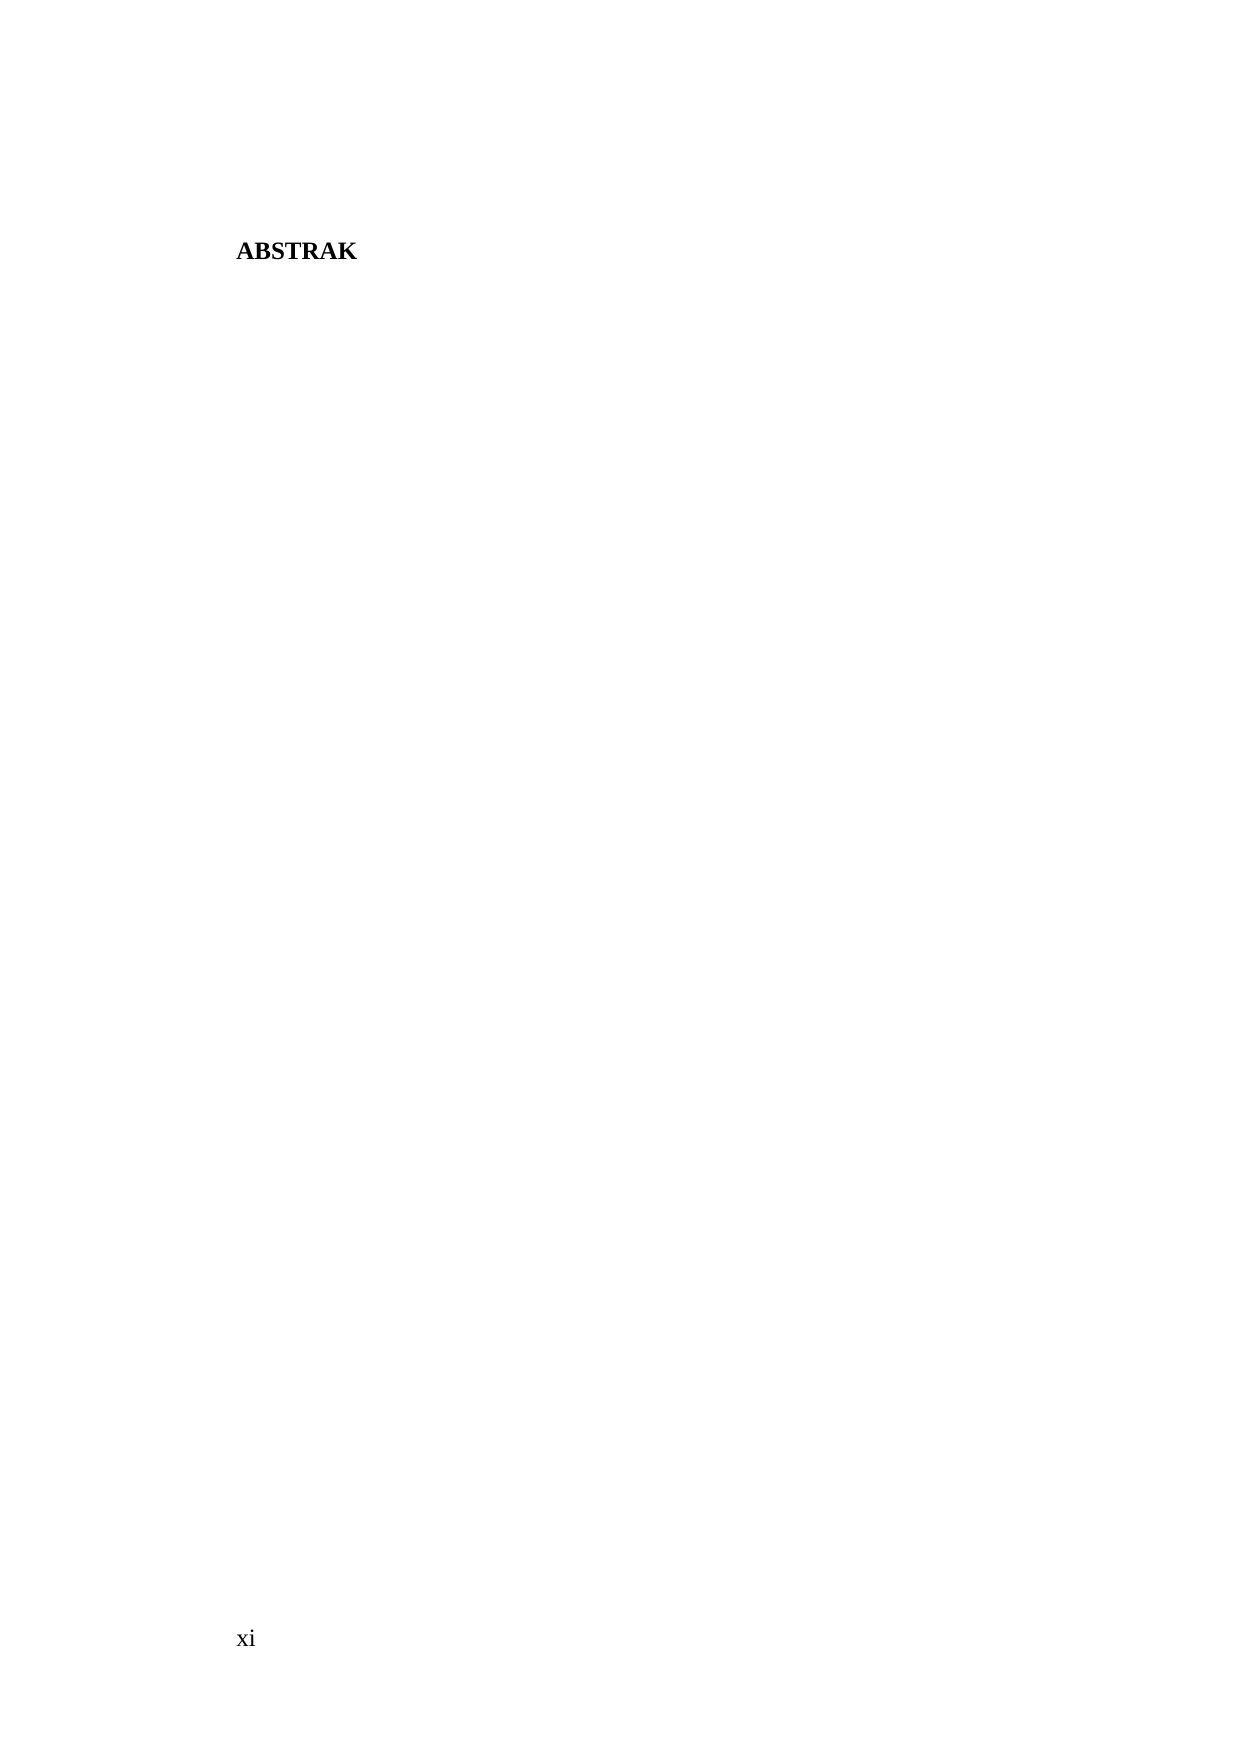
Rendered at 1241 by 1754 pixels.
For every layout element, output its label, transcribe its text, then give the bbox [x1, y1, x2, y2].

text ABSTRAK [236, 236, 1063, 265]
